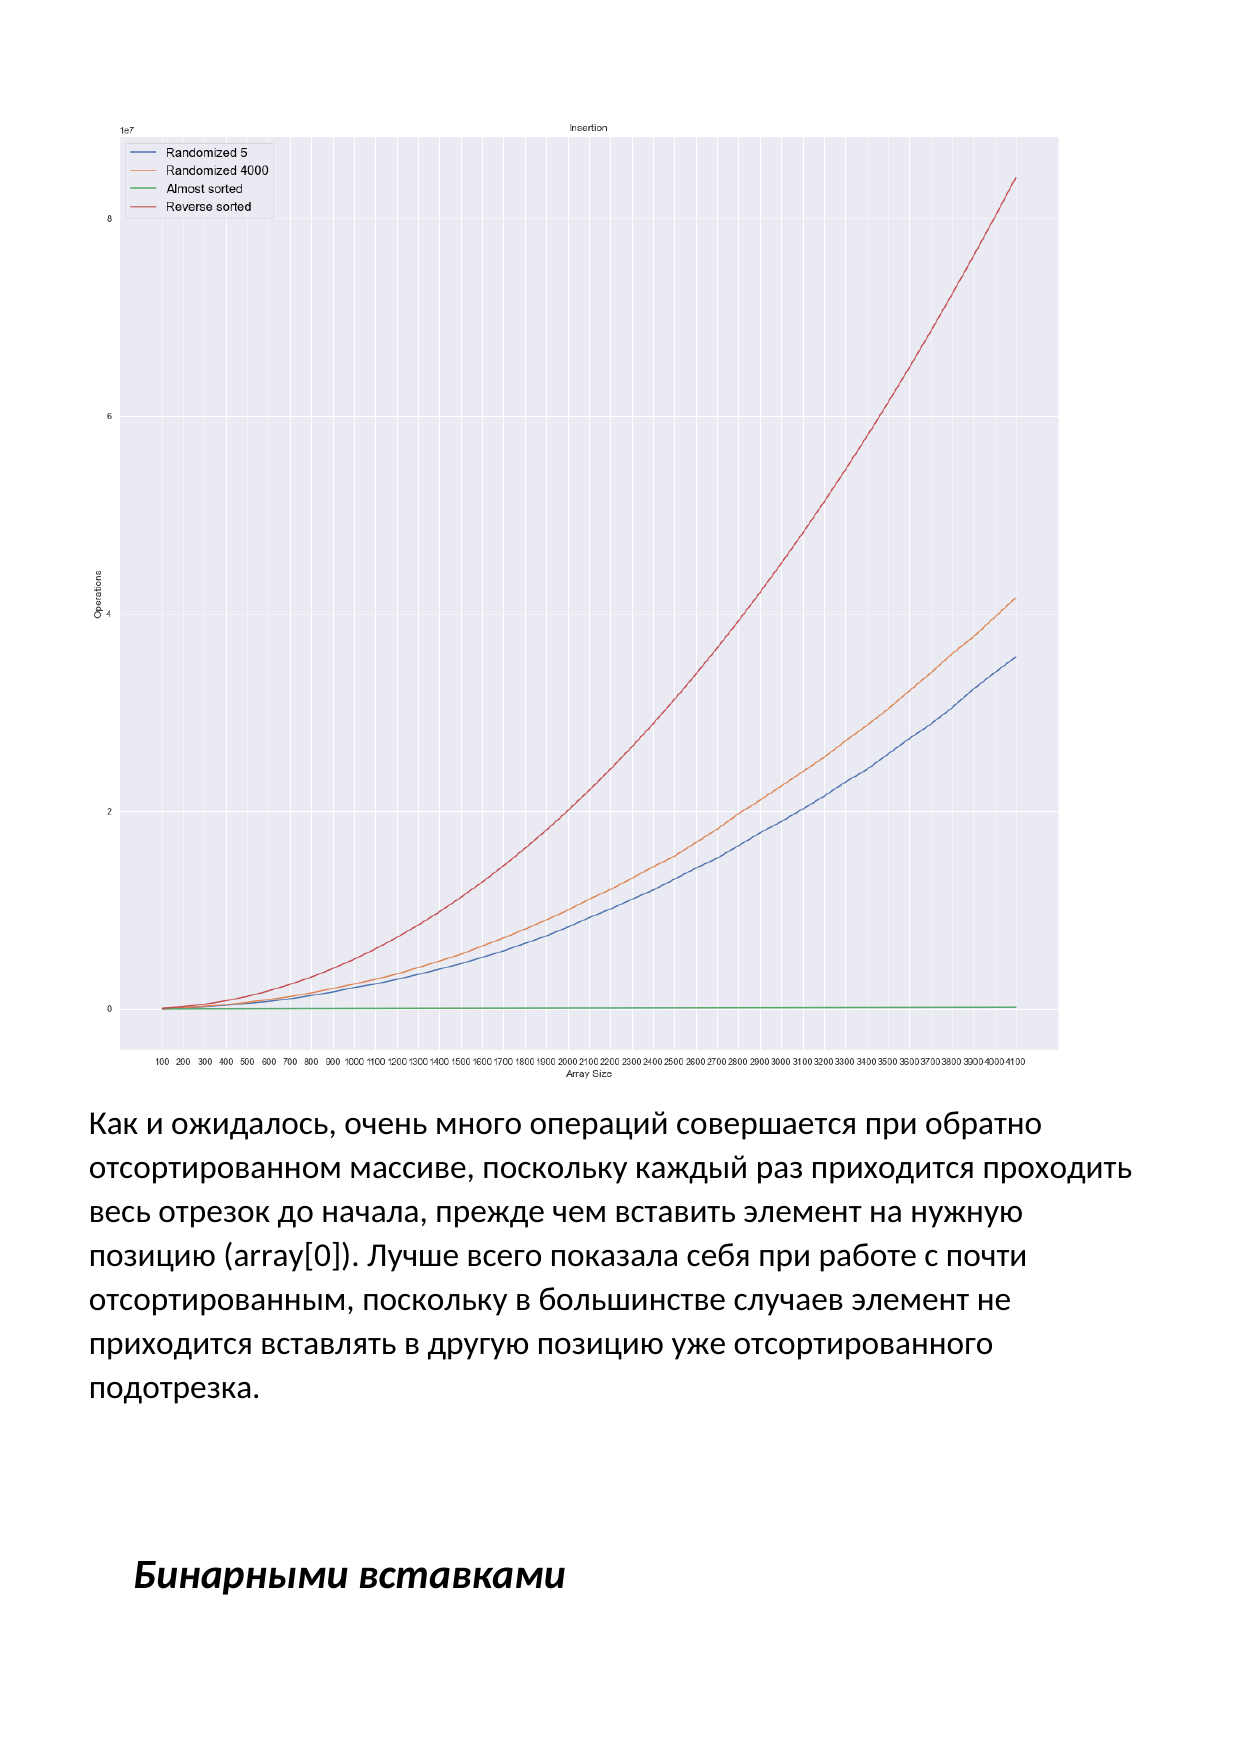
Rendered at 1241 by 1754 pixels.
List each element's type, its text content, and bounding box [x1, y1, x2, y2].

picture [88, 118, 1063, 1084]
text Бинарными вставками [133, 1548, 1152, 1599]
text Как и ожидалось, очень много операций совершается при обратно отсортированном массиве, поскольку каждый раз приходится проходить весь отрезок до начала, прежде чем вставить элемент на нужную позицию (array[0]). Лучше всего показала себя при работе с почти отсортированным, поскольку в большинстве случаев элемент не приходится вставлять в другую позицию уже отсортированного подотрезка. [88, 1102, 1152, 1407]
